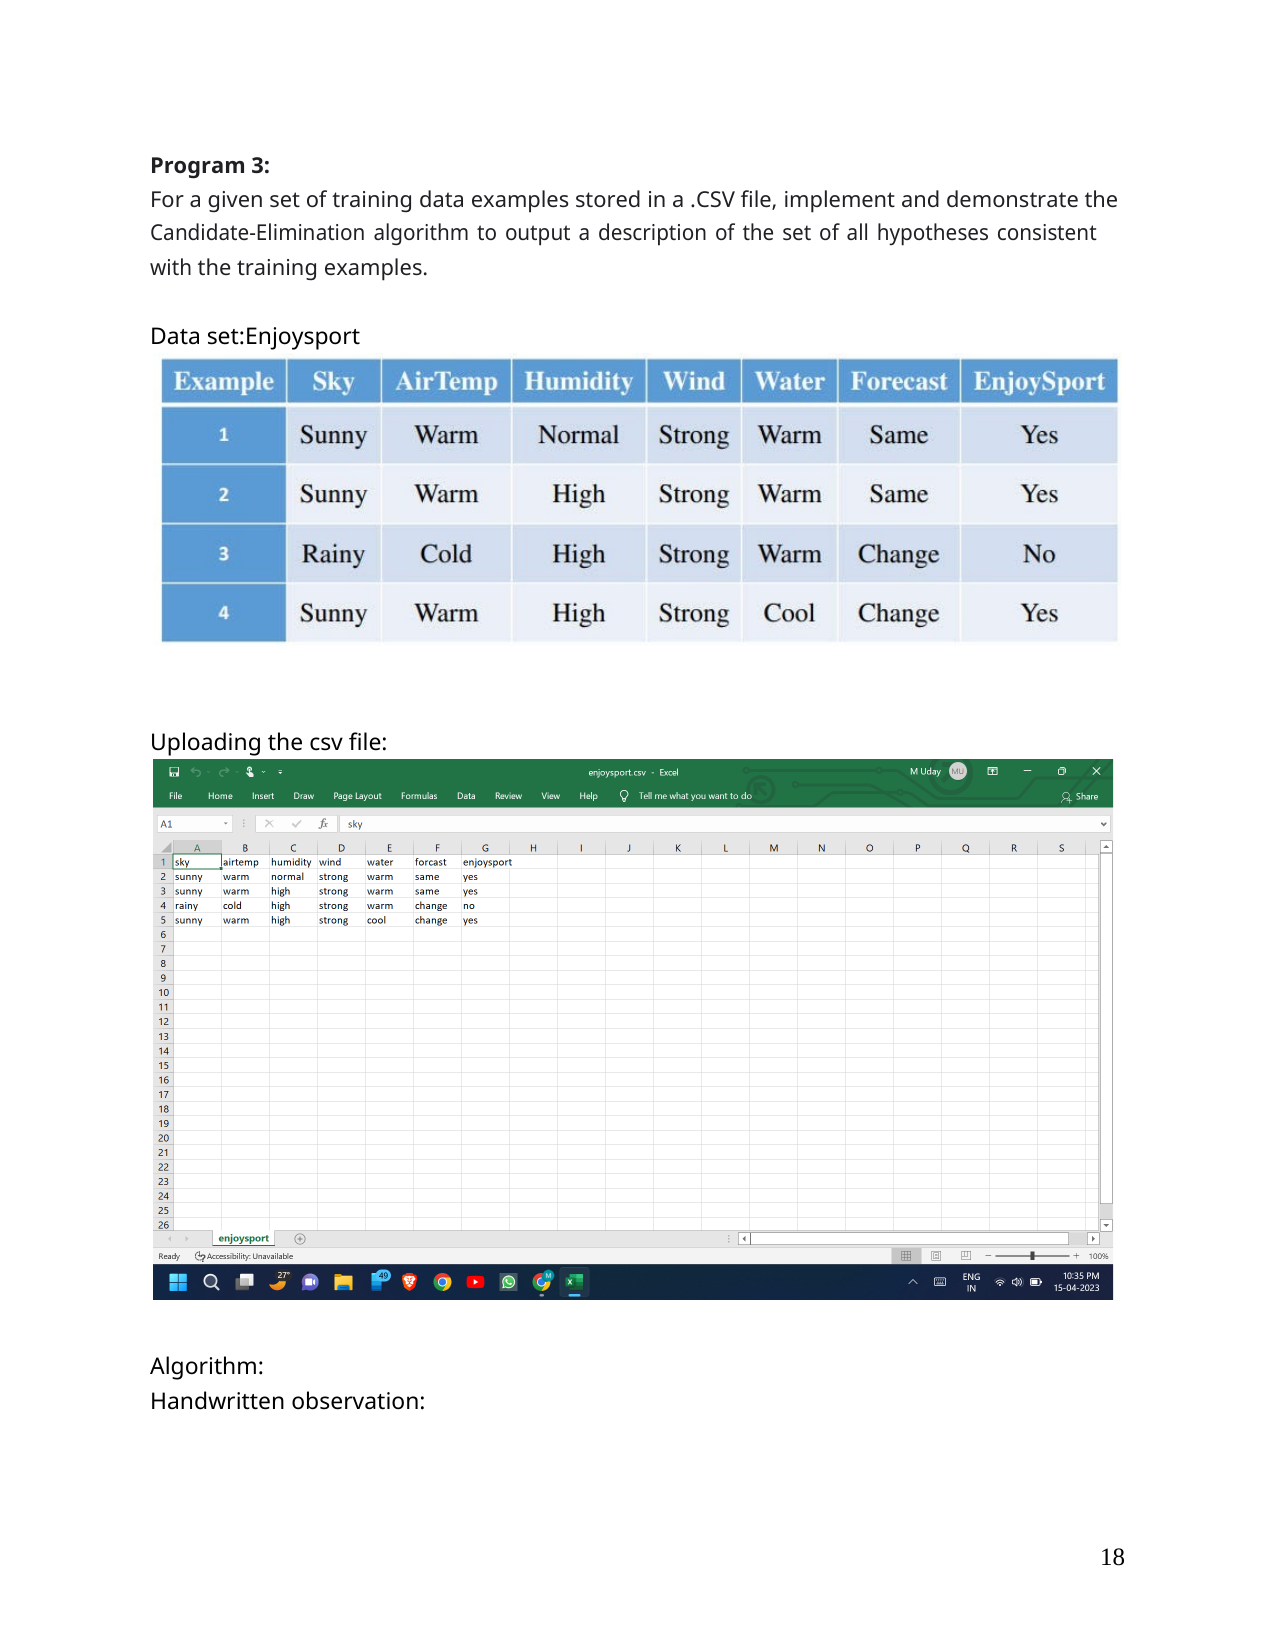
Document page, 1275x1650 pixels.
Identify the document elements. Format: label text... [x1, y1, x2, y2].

text Candidate-Elimination algorithm to output a description of the set of all hypotheses consistent with the training examples. [150, 217, 1108, 281]
picture [153, 353, 1122, 646]
text Data set:Enjoysport [150, 320, 1142, 351]
picture [153, 759, 1114, 1300]
text Program 3: [150, 150, 1142, 180]
text For a given set of training data examples stored in a .CSV ﬁle, implement and demonstrate the [150, 184, 1142, 213]
text Uploading the csv file: [150, 726, 1142, 758]
text Handwritten observation: [150, 1385, 1142, 1416]
text Algorithm: [150, 1349, 1142, 1381]
